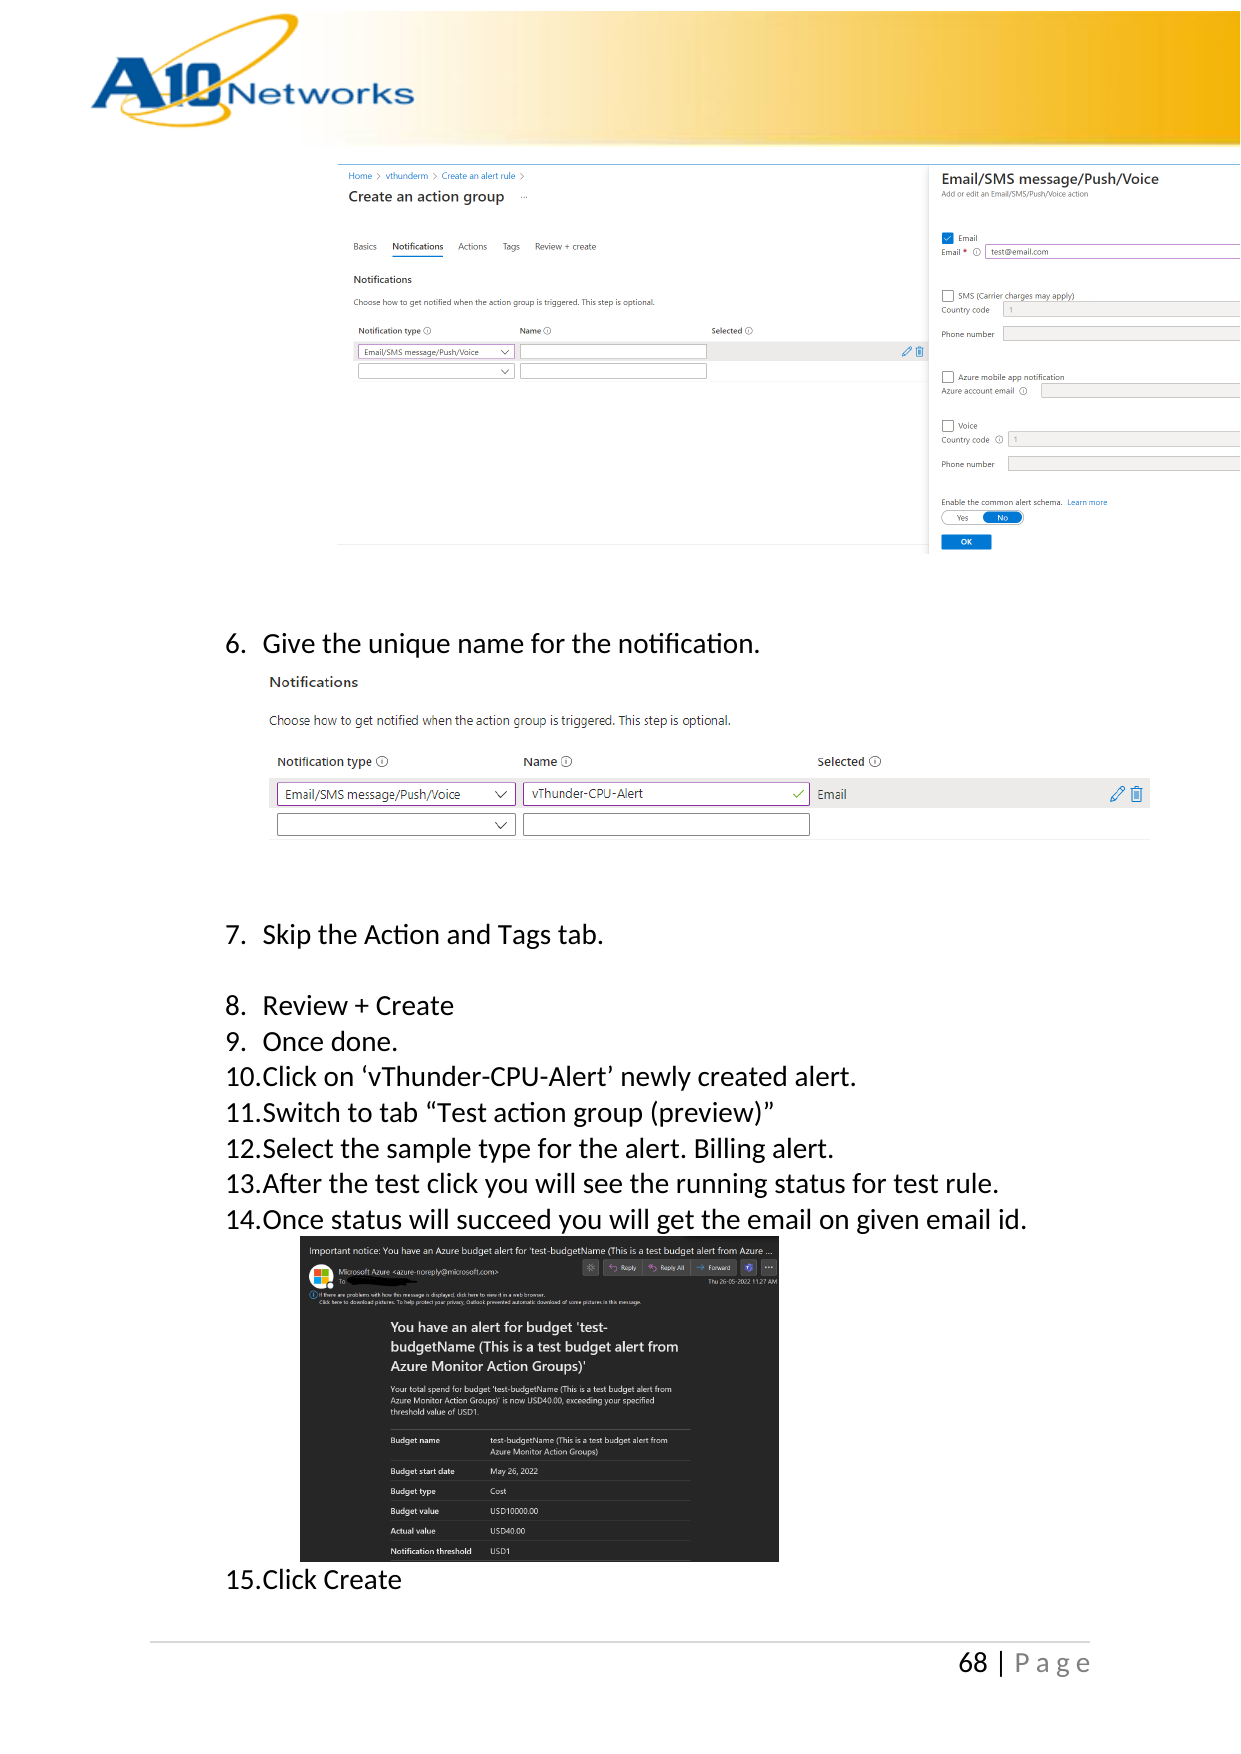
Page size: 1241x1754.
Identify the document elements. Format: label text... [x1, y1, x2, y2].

list Click Create [225, 1561, 1090, 1597]
picture [262, 660, 1203, 881]
list Once status will succeed you will get the email on given email id. [225, 1201, 1090, 1237]
list Skip the Action and Tags tab. [225, 916, 1090, 952]
picture [300, 1236, 779, 1562]
list Once done. [225, 1023, 1090, 1058]
picture [337, 164, 1241, 554]
list Give the unique name for the notification. [225, 625, 1090, 661]
list Select the sample type for the alert. Billing alert. [225, 1130, 1090, 1165]
list Switch to tab “Test action group (preview)” [225, 1094, 1090, 1130]
list Click on ‘vThunder-CPU-Alert’ newly created alert. [225, 1058, 1090, 1094]
picture [0, 11, 1241, 147]
list After the test click you will see the running status for test rule. [225, 1165, 1090, 1201]
list Review + Create [225, 987, 1090, 1023]
